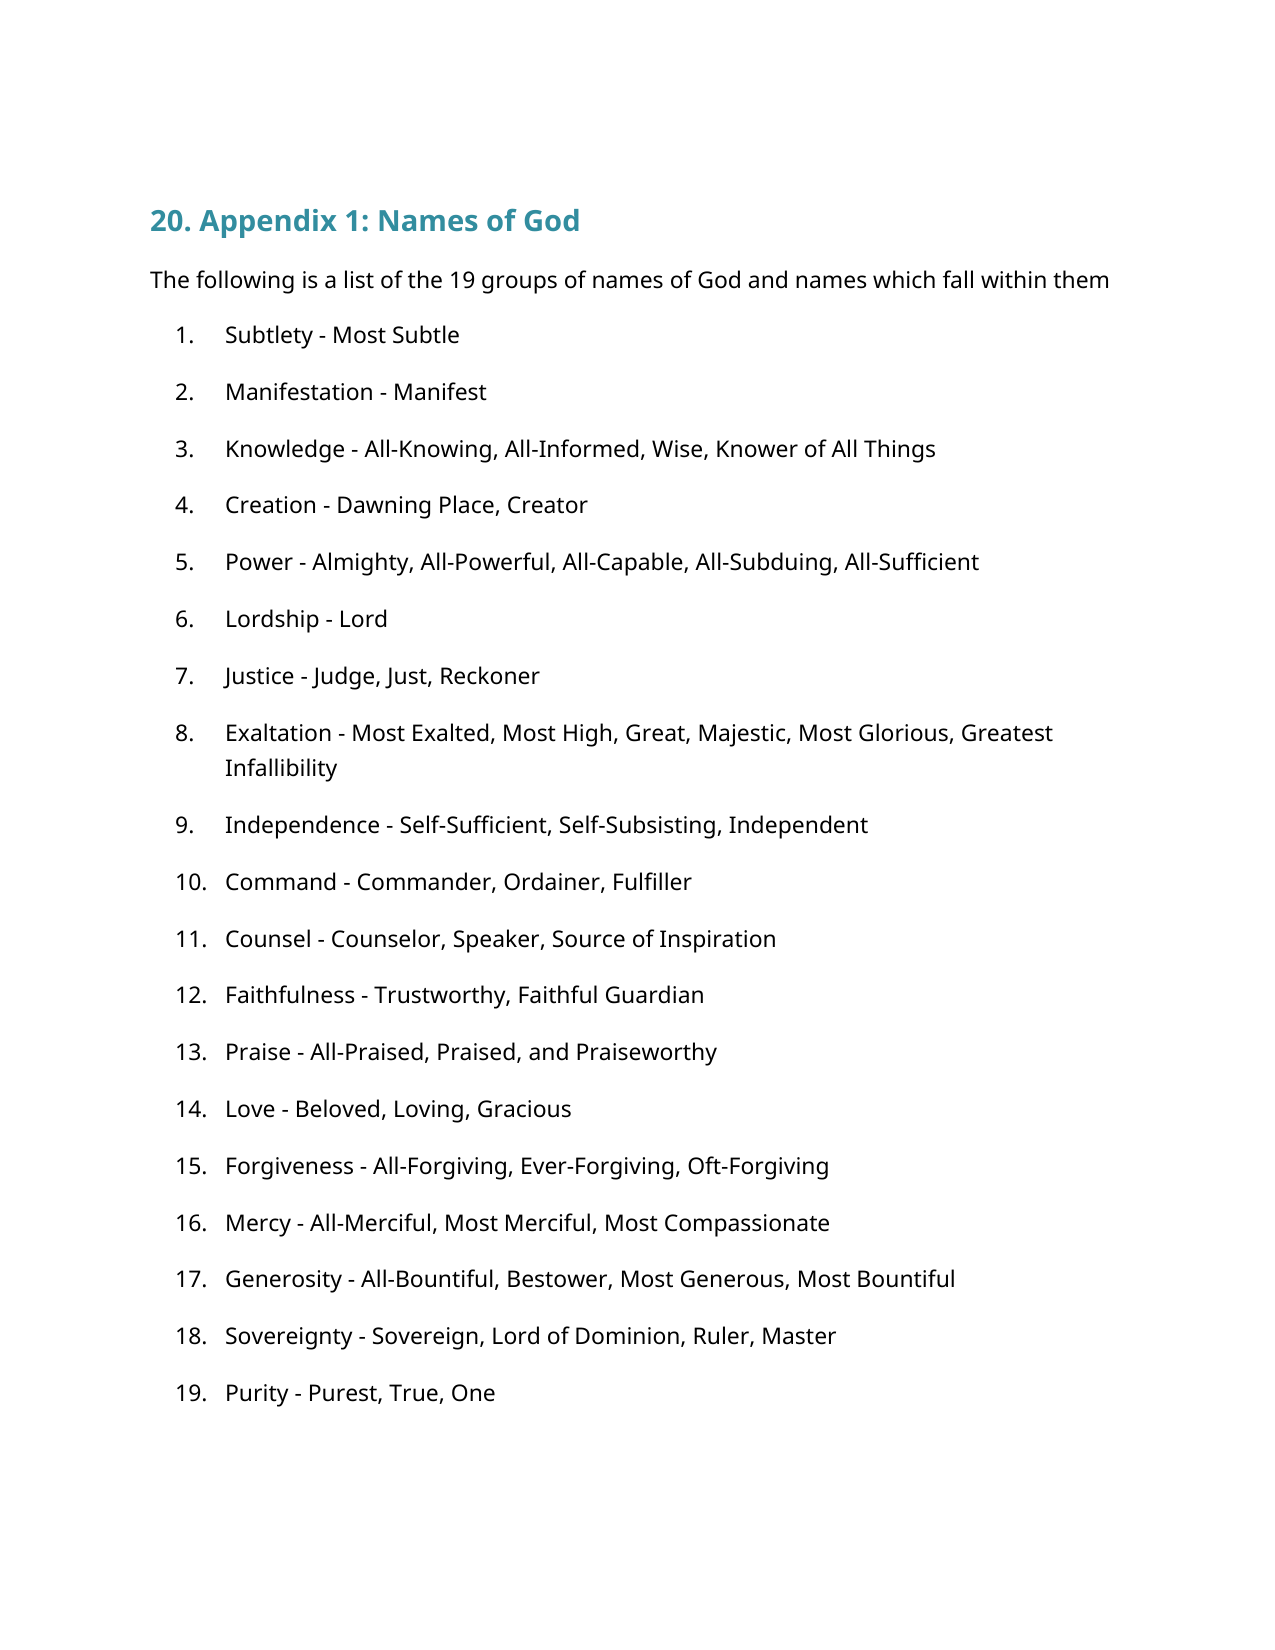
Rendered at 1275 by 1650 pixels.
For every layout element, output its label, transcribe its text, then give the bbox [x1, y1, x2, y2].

list Manifestation - Manifest [175, 376, 1125, 407]
list Praise - All-Praised, Praised, and Praiseworthy [175, 1036, 1125, 1067]
list Counsel - Counselor, Speaker, Source of Inspiration [175, 923, 1125, 954]
list Purity - Purest, True, One [175, 1377, 1125, 1408]
list Love - Beloved, Loving, Gracious [175, 1093, 1125, 1124]
text The following is a list of the 19 groups of names of God and names which fall within them [150, 264, 1125, 296]
list Independence - Self-Sufficient, Self-Subsisting, Independent [175, 809, 1125, 840]
list Sovereignty - Sovereign, Lord of Dominion, Ruler, Master [175, 1320, 1125, 1351]
subtitle 20. Appendix 1: Names of God [150, 200, 1125, 240]
list Justice - Judge, Just, Reckoner [175, 660, 1125, 691]
list Generosity - All-Bountiful, Bestower, Most Generous, Most Bountiful [175, 1263, 1125, 1294]
list Mercy - All-Merciful, Most Merciful, Most Compassionate [175, 1207, 1125, 1238]
list Subtlety - Most Subtle [175, 319, 1125, 350]
list Forgiveness - All-Forgiving, Ever-Forgiving, Oft-Forgiving [175, 1150, 1125, 1181]
list Lordship - Lord [175, 603, 1125, 634]
list Exaltation - Most Exalted, Most High, Great, Majestic, Most Glorious, Greatest Infallibility [175, 716, 1125, 784]
list Knowledge - All-Knowing, All-Informed, Wise, Knower of All Things [175, 433, 1125, 464]
list Creation - Dawning Place, Creator [175, 489, 1125, 521]
list Faithfulness - Trustworthy, Faithful Guardian [175, 979, 1125, 1011]
list Power - Almighty, All-Powerful, All-Capable, All-Subduing, All-Sufficient [175, 546, 1125, 577]
list Command - Commander, Ordainer, Fulfiller [175, 866, 1125, 897]
